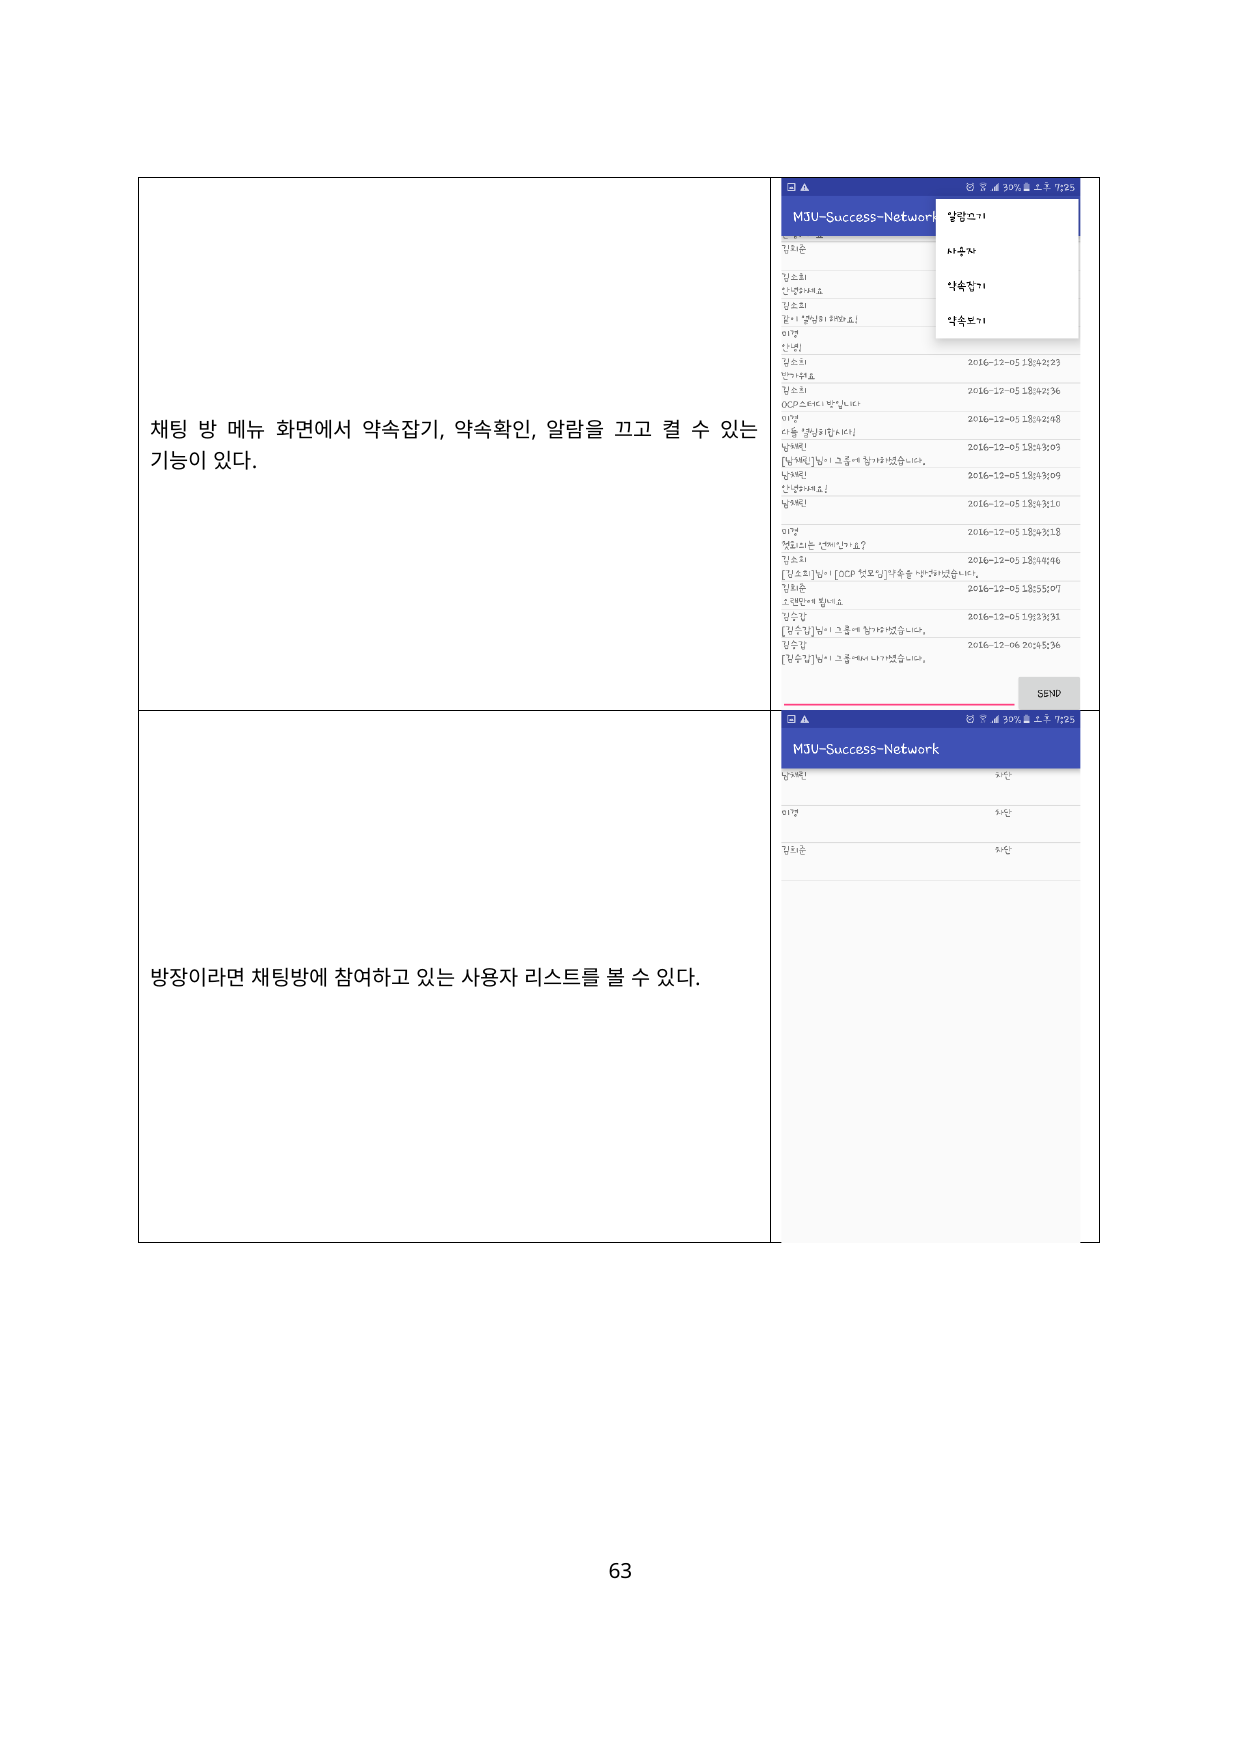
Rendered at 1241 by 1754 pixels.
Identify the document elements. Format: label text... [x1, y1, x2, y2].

picture [781, 178, 1081, 1243]
table_cell [771, 178, 781, 710]
table_cell [1081, 178, 1099, 710]
table_cell 채팅 방 메뉴 화면에서 약속잡기, 약속확인, 알람을 끄고 켤 수 있는 기능이 있다. [139, 178, 770, 710]
table_cell [771, 711, 781, 1242]
table_cell 방장이라면 채팅방에 참여하고 있는 사용자 리스트를 볼 수 있다. [139, 711, 770, 1242]
table_cell [1081, 711, 1099, 1242]
